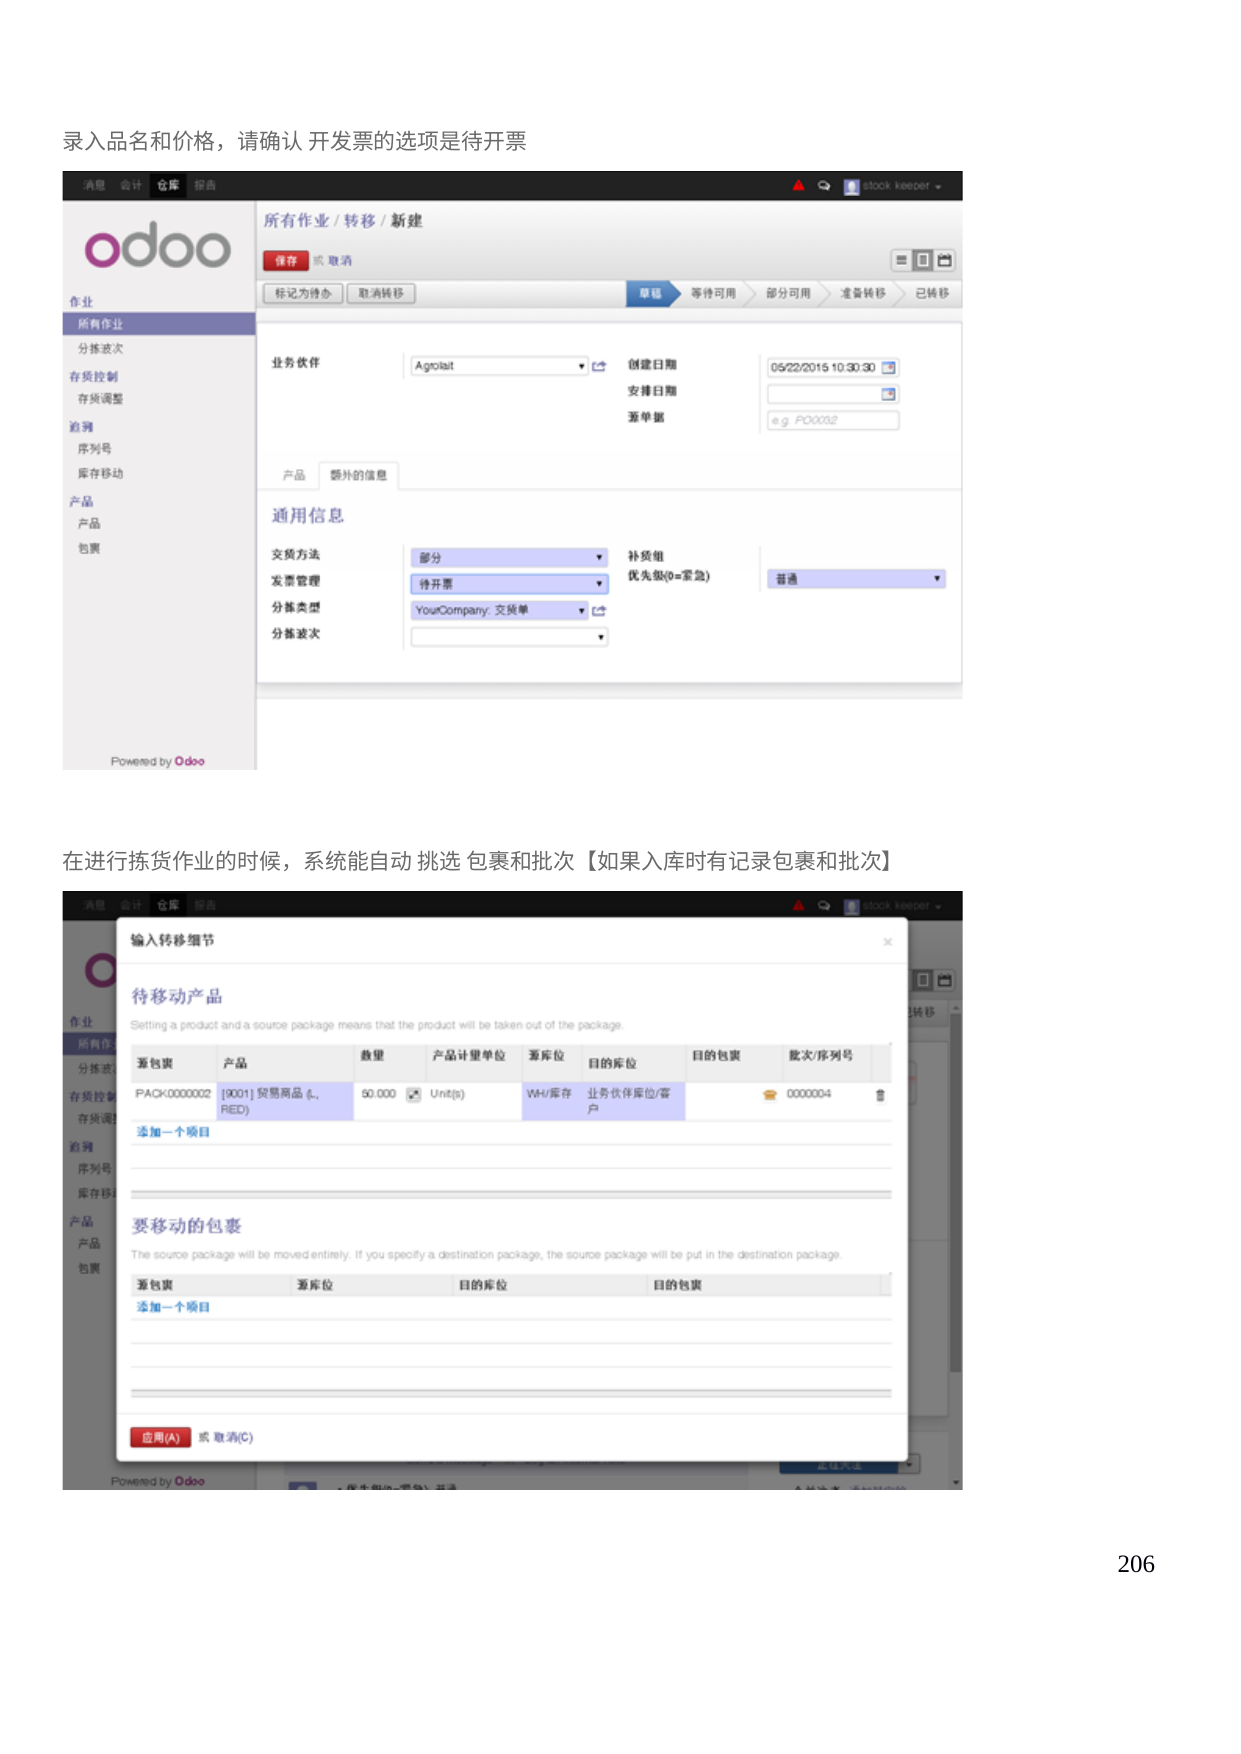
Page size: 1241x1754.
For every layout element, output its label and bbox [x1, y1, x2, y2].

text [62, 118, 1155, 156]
picture [62, 891, 963, 1490]
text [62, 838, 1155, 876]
picture [62, 171, 963, 770]
